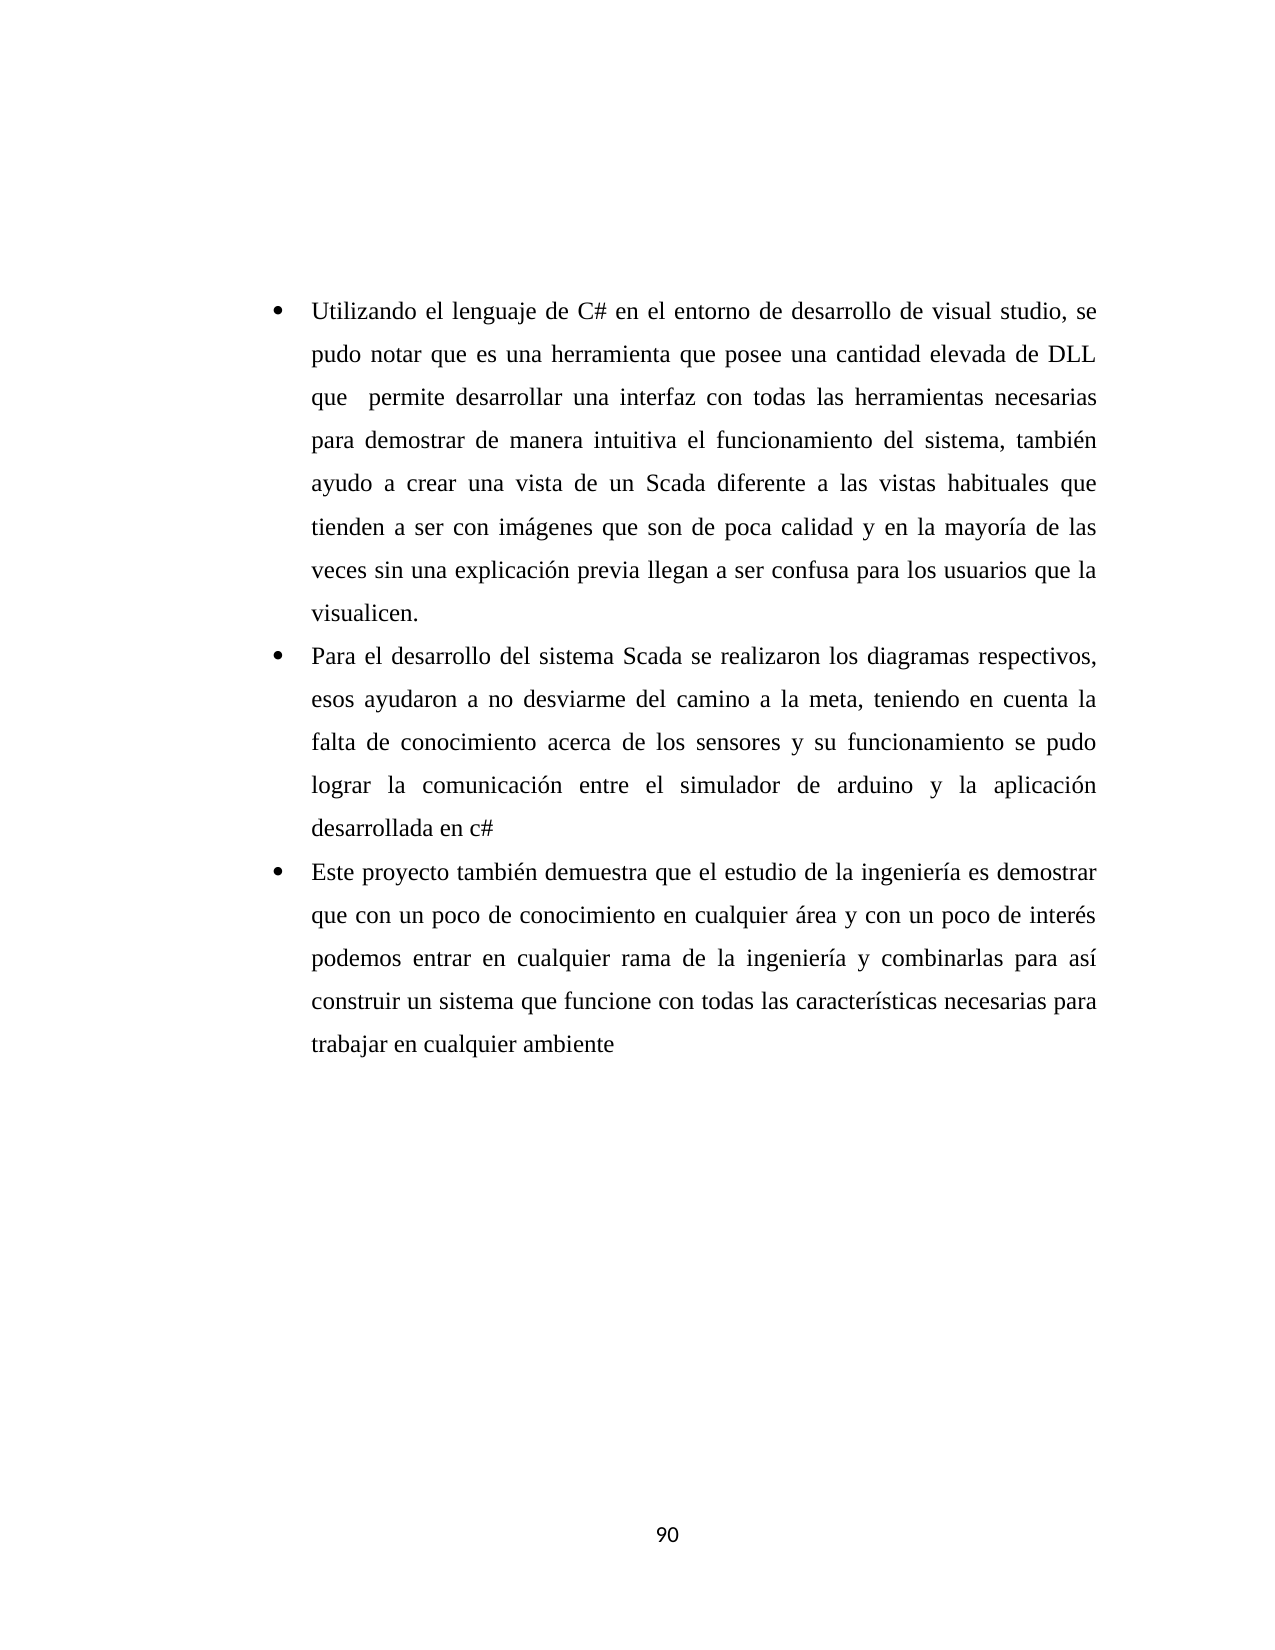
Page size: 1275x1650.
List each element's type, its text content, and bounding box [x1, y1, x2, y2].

list Para el desarrollo del sistema Scada se realizaron los diagramas respectivos, esos ayudaron a no desviarme del camino a la meta, teniendo en cuenta la falta de conocimiento acerca de los sensores y su funcionamiento se pudo lograr la comunicación entre el simulador de arduino y la aplicación desarrollada en c# [274, 641, 1098, 842]
list Este proyecto también demuestra que el estudio de la ingeniería es demostrar que con un poco de conocimiento en cualquier área y con un poco de interés podemos entrar en cualquier rama de la ingeniería y combinarlas para así construir un sistema que funcione con todas las características necesarias para trabajar en cualquier ambiente [274, 857, 1098, 1058]
list Utilizando el lenguaje de C# en el entorno de desarrollo de visual studio, se pudo notar que es una herramienta que posee una cantidad elevada de DLL que permite desarrollar una interfaz con todas las herramientas necesarias para demostrar de manera intuitiva el funcionamiento del sistema, también ayudo a crear una vista de un Scada diferente a las vistas habituales que tienden a ser con imágenes que son de poca calidad y en la mayoría de las veces sin una explicación previa llegan a ser confusa para los usuarios que la visualicen. [274, 296, 1098, 627]
